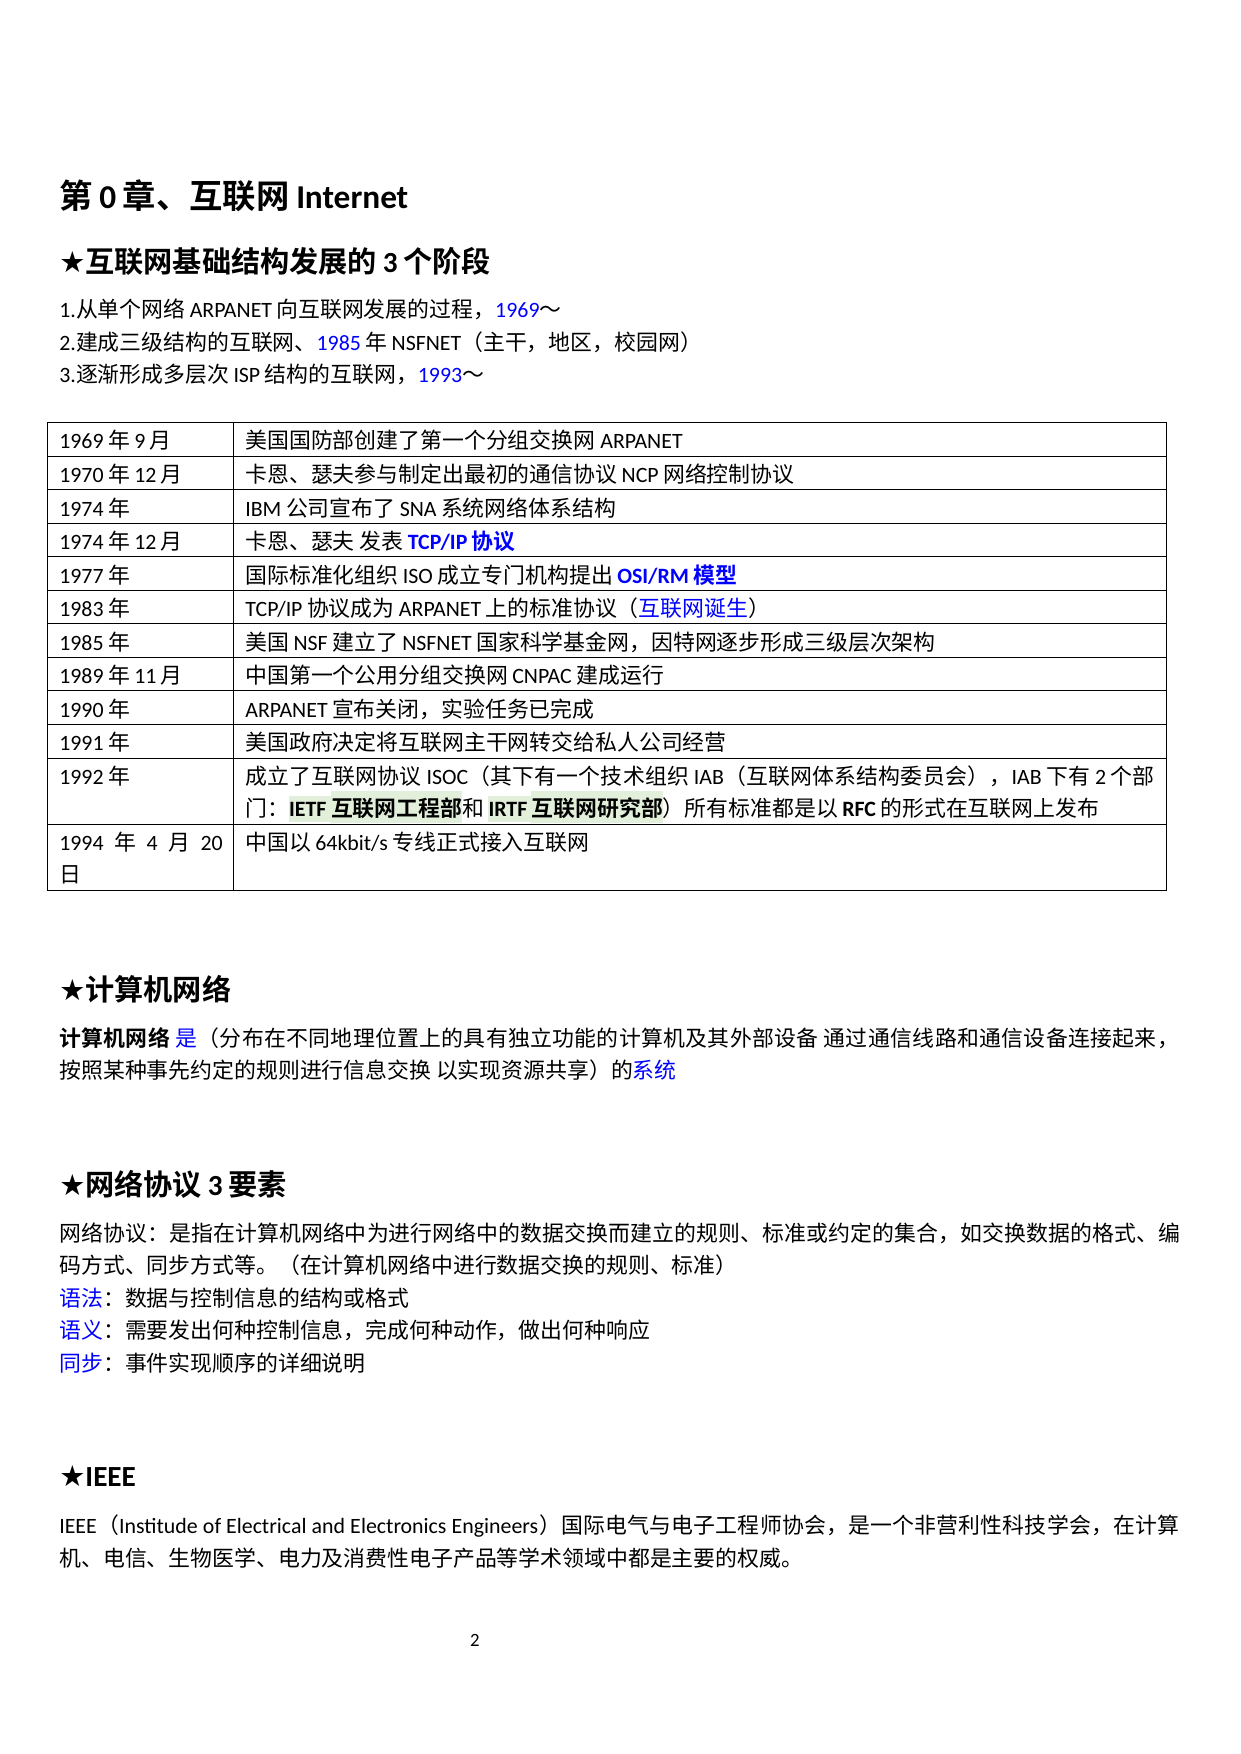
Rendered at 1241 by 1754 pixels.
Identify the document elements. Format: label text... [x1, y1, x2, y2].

table_cell TCP/IP协议成为ARPANET上的标准协议（互联网诞生） [234, 591, 1166, 623]
table_cell 成立了互联网协议ISOC（其下有一个技术组织IAB（互联网体系结构委员会），IAB下有2个部门：IETF互联网工程部和IRTF互联网研究部）所有标准都是以RFC的形式在互联网上发布 [234, 759, 1166, 823]
table_cell 1991年 [48, 725, 233, 757]
table_cell 1970年12月 [48, 457, 233, 489]
table_header 美国国防部创建了第一个分组交换网 ARPANET [234, 423, 1166, 456]
table_cell 中国第一个公用分组交换网CNPAC建成运行 [234, 658, 1166, 690]
text 计算机网络 是（分布在不同地理位置上的具有独立功能的计算机及其外部设备 通过通信线路和通信设备连接起来，按照某种事先约定的规则进行信息交换 以实现资源共享）的系统 [59, 1021, 1181, 1086]
table_cell 美国政府决定将互联网主干网转交给私人公司经营 [234, 725, 1166, 757]
text ★网络协议3要素 [59, 1151, 1181, 1216]
text ★IEEE [59, 1443, 1181, 1508]
text 1.从单个网络ARPANET向互联网发展的过程，1969～ [59, 292, 1181, 324]
text 第0章、互联网Internet [59, 162, 1181, 227]
table_cell 1994年4月20日 [48, 825, 233, 889]
text ★计算机网络 [59, 956, 1181, 1021]
table_cell 国际标准化组织ISO 成立专门机构提出OSI/RM模型 [234, 557, 1166, 590]
text 语义：需要发出何种控制信息，完成何种动作，做出何种响应 [59, 1313, 1181, 1346]
table_cell 中国以64kbit/s专线正式接入互联网 [234, 825, 1166, 889]
table_cell 1983年 [48, 591, 233, 623]
table_cell ARPANET宣布关闭，实验任务已完成 [234, 691, 1166, 724]
table_cell IBM公司宣布了SNA系统网络体系结构 [234, 490, 1166, 523]
text 2.建成三级结构的互联网、1985年NSFNET（主干，地区，校园网） [59, 324, 1181, 357]
table_cell 1989年11月 [48, 658, 233, 690]
text IEEE（Institude of Electrical and Electronics Engineers）国际电气与电子工程师协会，是一个非营利性科技学会，在计算机、电信、生物医学、电力及消费性电子产品等学术领域中都是主要的权威。 [59, 1508, 1181, 1573]
table_cell 1977年 [48, 557, 233, 590]
table_cell 美国NSF建立了NSFNET国家科学基金网，因特网逐步形成三级层次架构 [234, 624, 1166, 657]
table_cell 卡恩、瑟夫参与制定出最初的通信协议NCP网络控制协议 [234, 457, 1166, 489]
table_cell 1985年 [48, 624, 233, 657]
table_header 1969年9月 [48, 423, 233, 456]
table_cell 1974年 [48, 490, 233, 523]
table_cell 1974年12月 [48, 524, 233, 556]
text ★互联网基础结构发展的3个阶段 [59, 227, 1181, 292]
text 语法：数据与控制信息的结构或格式 [59, 1281, 1181, 1313]
text 3.逐渐形成多层次ISP结构的互联网，1993～ [59, 357, 1181, 389]
table_cell 1992年 [48, 759, 233, 823]
table_cell 卡恩、瑟夫 发表TCP/IP协议 [234, 524, 1166, 556]
text 同步：事件实现顺序的详细说明 [59, 1346, 1181, 1378]
text 网络协议：是指在计算机网络中为进行网络中的数据交换而建立的规则、标准或约定的集合，如交换数据的格式、编码方式、同步方式等。（在计算机网络中进行数据交换的规则、标准） [59, 1216, 1181, 1281]
table_cell 1990年 [48, 691, 233, 724]
